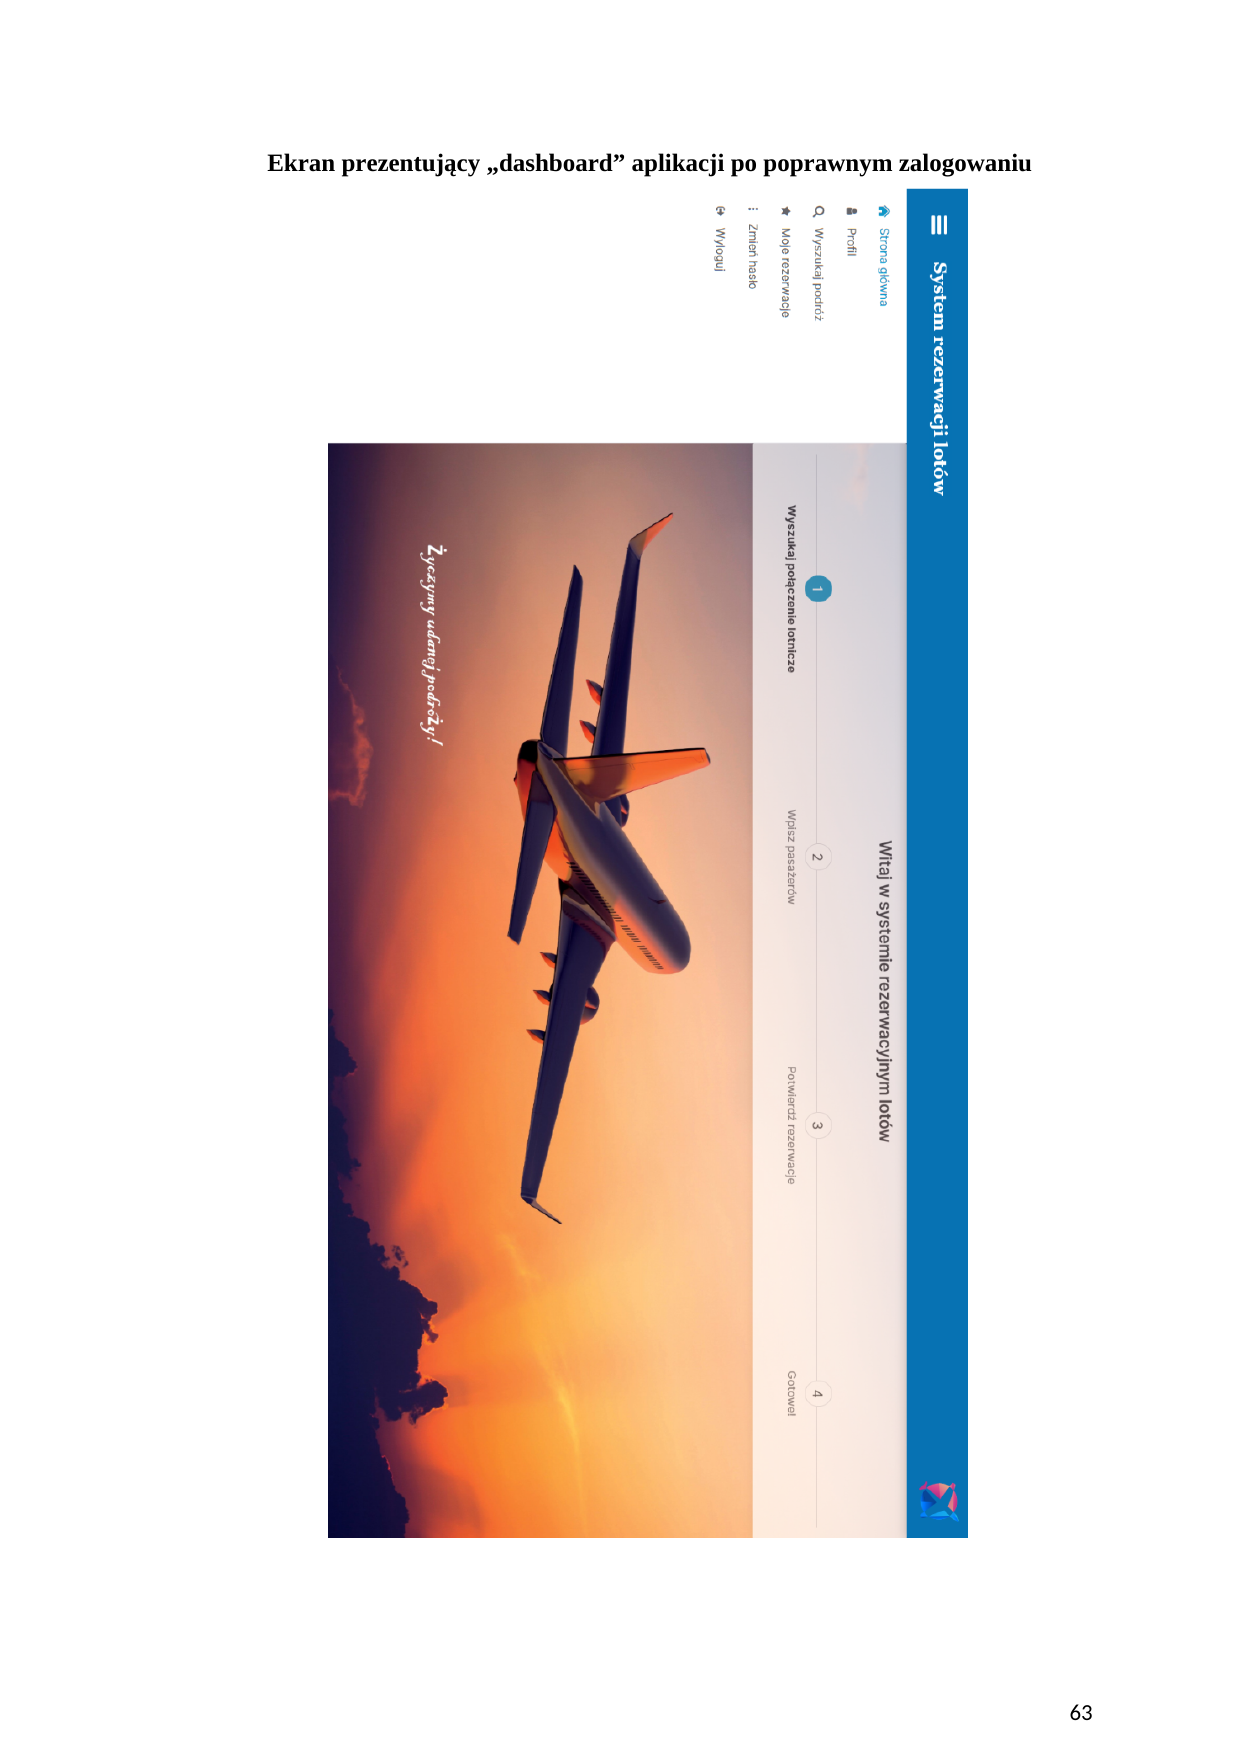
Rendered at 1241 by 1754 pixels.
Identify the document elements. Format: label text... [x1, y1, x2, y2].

text Ekran prezentujący „dashboard” aplikacji po poprawnym zalogowaniu [207, 148, 1092, 176]
picture [328, 190, 968, 1538]
